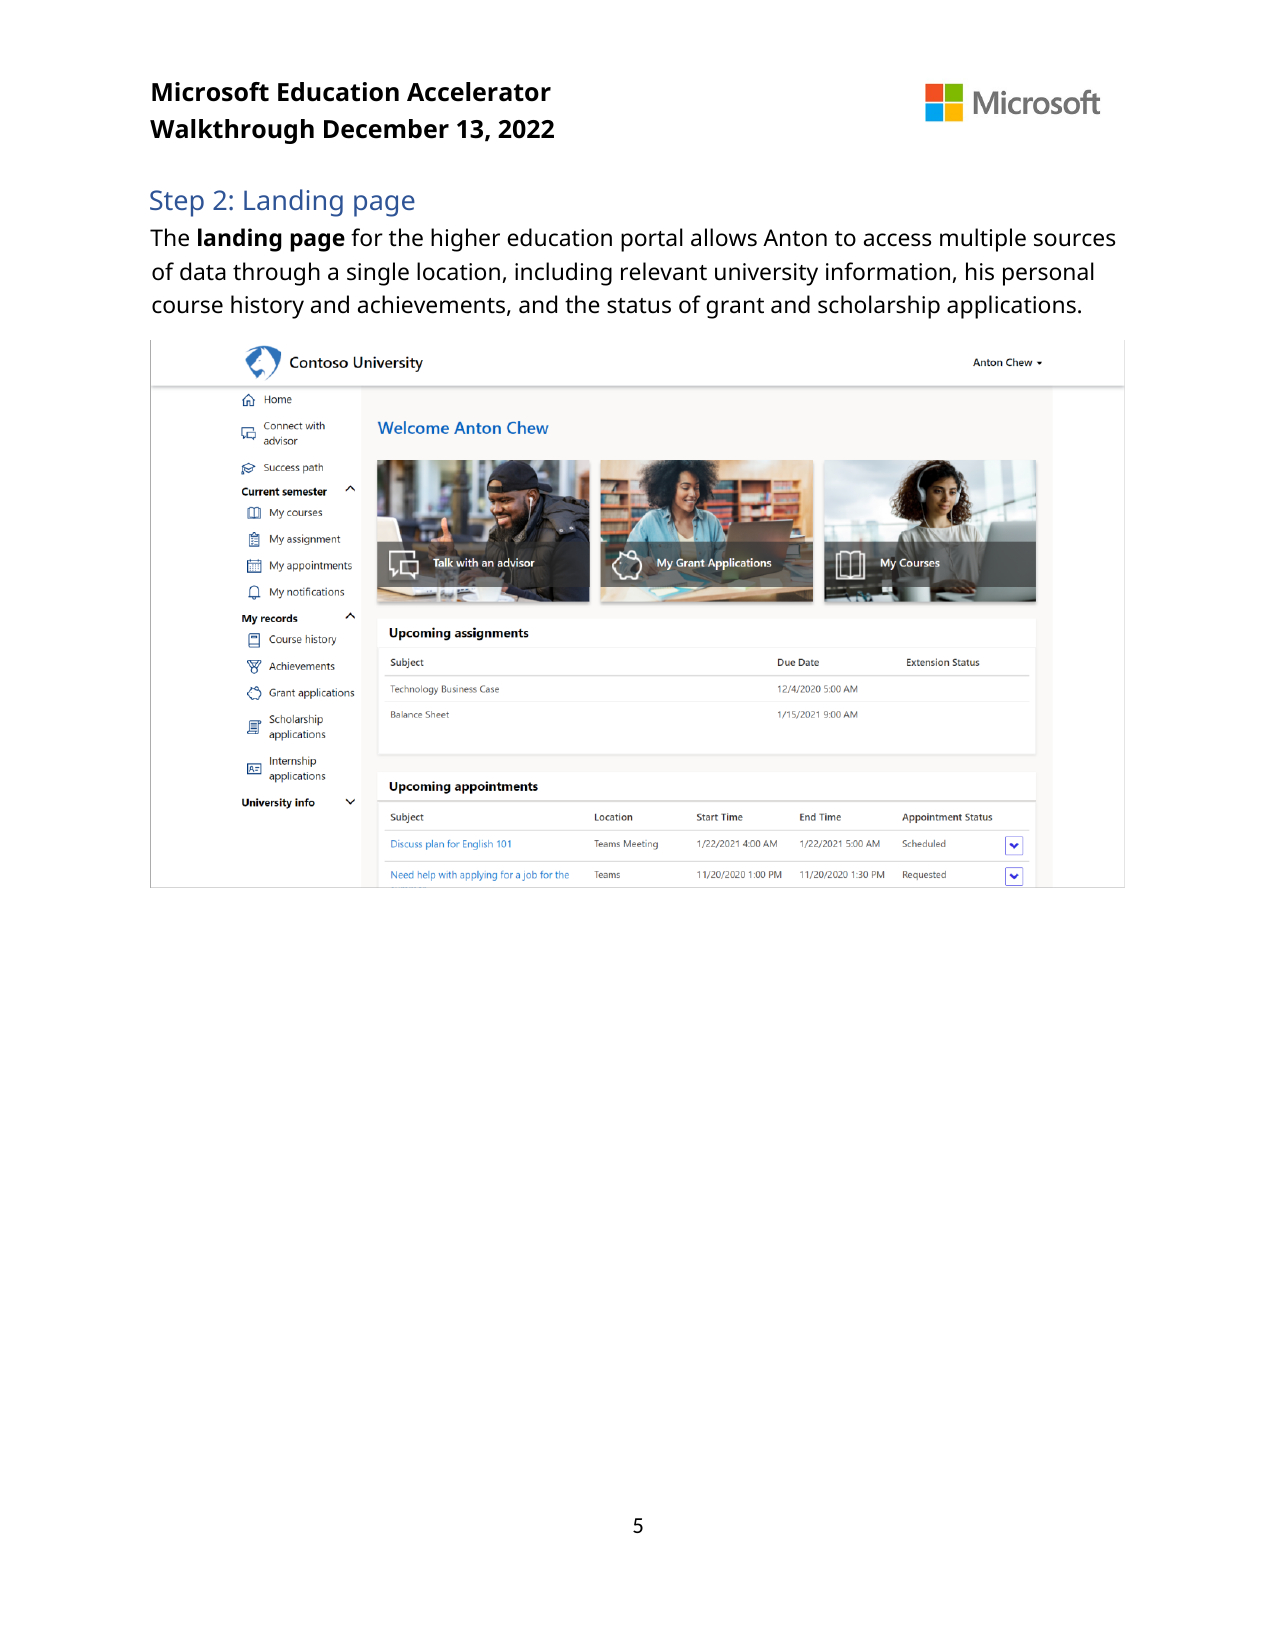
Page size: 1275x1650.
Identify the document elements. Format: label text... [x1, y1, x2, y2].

picture [150, 340, 1125, 888]
picture [925, 61, 1124, 135]
subtitle Step 2: Landing page [148, 182, 1124, 219]
text The landing page for the higher education portal allows Anton to access multiple sources of data through a single location, including relevant university information, his personal course history and achievements, and the status of grant and scholarship applications. [150, 222, 1124, 321]
